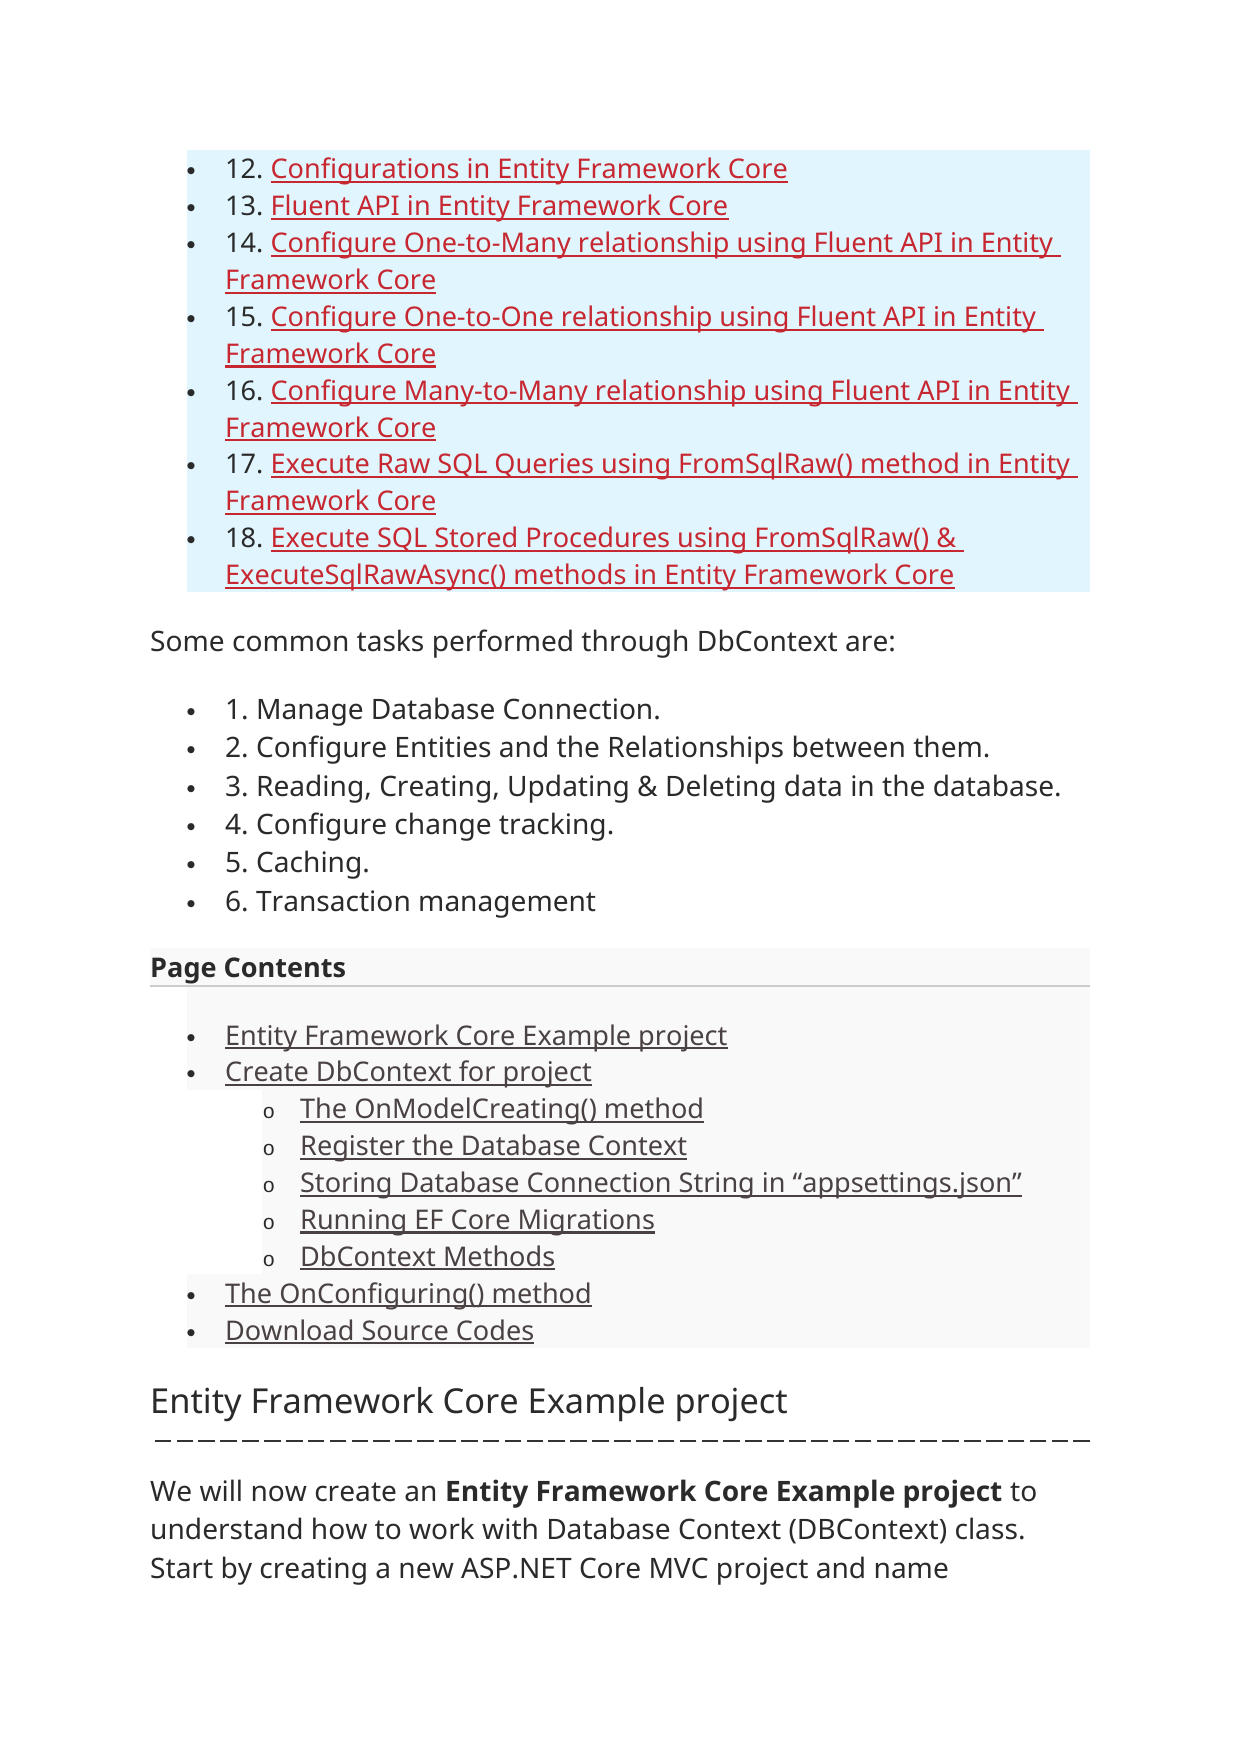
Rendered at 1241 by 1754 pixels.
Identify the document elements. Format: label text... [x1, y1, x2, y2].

list DbContext Methods [262, 1237, 1090, 1274]
list 6. Transaction management [187, 881, 1090, 919]
list Create DbContext for project [187, 1053, 1090, 1090]
list Register the Database Context [262, 1127, 1090, 1163]
list 17. Execute Raw SQL Queries using FromSqlRaw() method in Entity Framework Core [187, 445, 1090, 519]
text Entity Framework Core Example project [150, 1377, 1090, 1442]
list Download Source Codes [187, 1311, 1090, 1348]
list 3. Reading, Creating, Updating & Deleting data in the database. [187, 766, 1090, 804]
list 13. Fluent API in Entity Framework Core [187, 187, 1090, 224]
list 18. Execute SQL Stored Procedures using FromSqlRaw() & ExecuteSqlRawAsync() methods in Entity Framework Core [187, 519, 1090, 592]
list The OnConfiguring() method [187, 1274, 1090, 1311]
list 5. Caching. [187, 842, 1090, 881]
list 4. Configure change tracking. [187, 804, 1090, 842]
list Entity Framework Core Example project [187, 1016, 1090, 1053]
list Running EF Core Migrations [262, 1200, 1090, 1237]
text Page Contents [150, 948, 1090, 985]
list 1. Manage Database Connection. [187, 689, 1090, 727]
list The OnModelCreating() method [262, 1090, 1090, 1127]
text Some common tasks performed through DbContext are: [150, 622, 1090, 660]
list 14. Configure One-to-Many relationship using Fluent API in Entity Framework Core [187, 224, 1090, 297]
list 16. Configure Many-to-Many relationship using Fluent API in Entity Framework Core [187, 371, 1090, 445]
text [150, 1471, 1090, 1586]
list Storing Database Connection String in “appsettings.json” [262, 1163, 1090, 1200]
list 12. Configurations in Entity Framework Core [187, 150, 1090, 187]
list 2. Configure Entities and the Relationships between them. [187, 727, 1090, 766]
list 15. Configure One-to-One relationship using Fluent API in Entity Framework Core [187, 297, 1090, 371]
